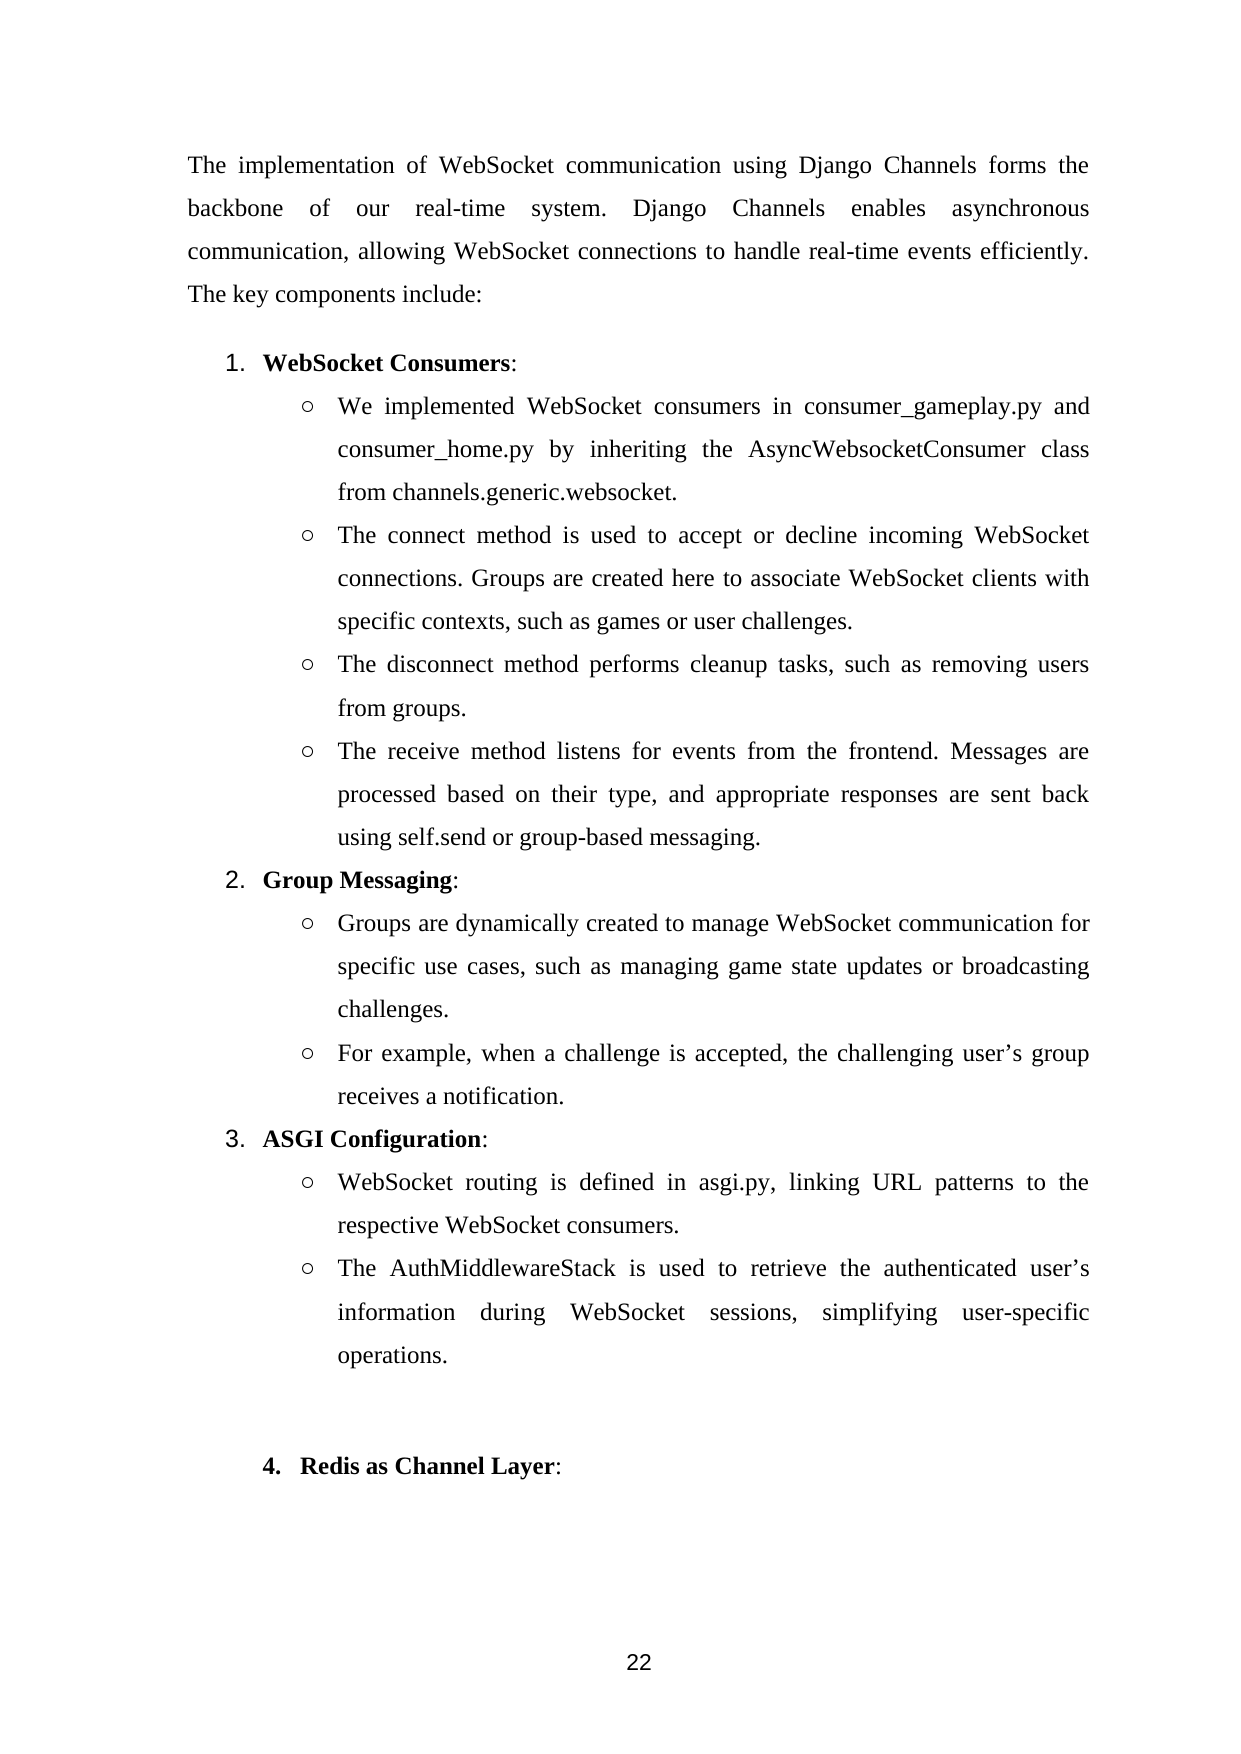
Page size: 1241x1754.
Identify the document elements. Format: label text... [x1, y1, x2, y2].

list WebSocket Consumers: [225, 347, 1090, 376]
list The AuthMiddlewareStack is used to retrieve the authenticated user’s information during WebSocket sessions, simplifying user-specific operations. [300, 1253, 1090, 1368]
list ASGI Configuration: [225, 1124, 1090, 1153]
list WebSocket routing is defined in asgi.py, linking URL patterns to the respective WebSocket consumers. [300, 1167, 1090, 1239]
list The disconnect method performs cleanup tasks, such as removing users from groups. [300, 649, 1090, 721]
text The implementation of WebSocket communication using Django Channels forms the backbone of our real-time system. Django Channels enables asynchronous communication, allowing WebSocket connections to handle real-time events efficiently. The key components include: [187, 150, 1090, 308]
text 4. Redis as Channel Layer: [187, 1451, 1090, 1480]
list Group Messaging: [225, 865, 1090, 894]
list Groups are dynamically created to manage WebSocket communication for specific use cases, such as managing game state updates or broadcasting challenges. [300, 908, 1090, 1023]
list The receive method listens for events from the frontend. Messages are processed based on their type, and appropriate responses are sent back using self.send or group-based messaging. [300, 736, 1090, 851]
list For example, when a challenge is accepted, the challenging user’s group receives a notification. [300, 1038, 1090, 1109]
list The connect method is used to accept or decline incoming WebSocket connections. Groups are created here to associate WebSocket clients with specific contexts, such as games or user challenges. [300, 520, 1090, 635]
list We implemented WebSocket consumers in consumer_gameplay.py and consumer_home.py by inheriting the AsyncWebsocketConsumer class from channels.generic.websocket. [300, 391, 1090, 506]
